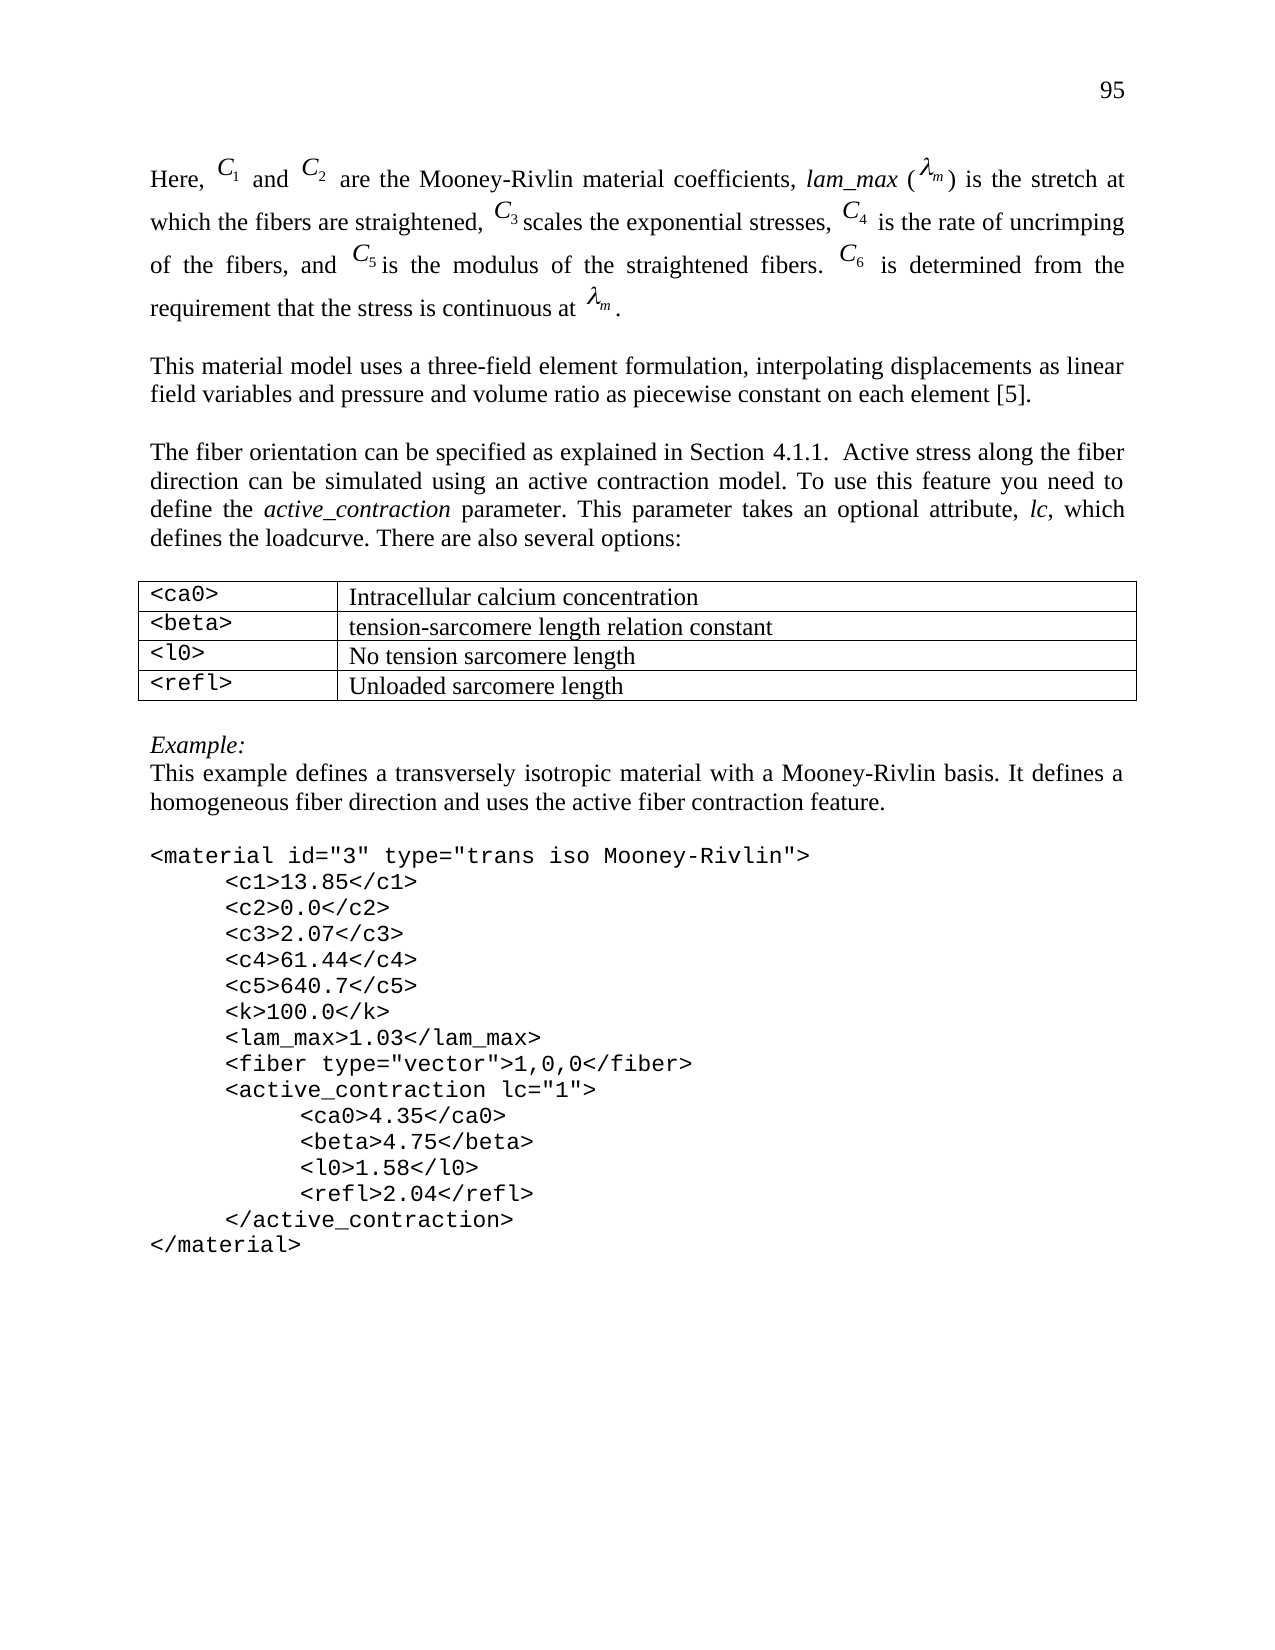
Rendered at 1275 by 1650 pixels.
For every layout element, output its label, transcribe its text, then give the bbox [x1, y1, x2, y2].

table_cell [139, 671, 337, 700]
text <c3>2.07</c3> [150, 923, 1125, 948]
text </material> [150, 1234, 1125, 1260]
text <refl>2.04</refl> [150, 1182, 1125, 1208]
text <beta>4.75</beta> [150, 1130, 1125, 1156]
text <c4>61.44</c4> [150, 948, 1125, 974]
text This example defines a transversely isotropic material with a Mooney-Rivlin basis. It defines a homogeneous fiber direction and uses the active fiber contraction feature. [150, 758, 1125, 816]
text <active_contraction lc="1"> [150, 1078, 1125, 1104]
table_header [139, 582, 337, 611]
text <k>100.0</k> [150, 1000, 1125, 1026]
text <material id="3" type="trans iso Mooney-Rivlin"> [150, 845, 1125, 871]
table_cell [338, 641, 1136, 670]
text <l0>1.58</l0> [150, 1156, 1125, 1182]
text This material model uses a three-field element formulation, interpolating displacements as linear field variables and pressure and volume ratio as piecewise constant on each element [5]. [150, 351, 1125, 408]
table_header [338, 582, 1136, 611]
text <ca0>4.35</ca0> [150, 1104, 1125, 1130]
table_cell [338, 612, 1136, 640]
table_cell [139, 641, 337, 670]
text <fiber type="vector">1,0,0</fiber> [150, 1052, 1125, 1078]
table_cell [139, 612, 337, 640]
text The fiber orientation can be specified as explained in Section 4.1.1. Active stress along the fiber direction can be simulated using an active contraction model. To use this feature you need to define the active_contraction parameter. This parameter takes an optional attribute, lc, which defines the loadcurve. There are also several options: [150, 437, 1125, 552]
text <c2>0.0</c2> [150, 897, 1125, 923]
text </active_contraction> [150, 1208, 1125, 1234]
text <lam_max>1.03</lam_max> [150, 1026, 1125, 1052]
text Here, and are the Mooney-Rivlin material coefficients, lam_max () is the stretch at which the fibers are straightened, scales the exponential stresses, is the rate of uncrimping of the fibers, and is the modulus of the straightened fibers. is determined from the requirement that the stress is continuous at . [150, 150, 1125, 322]
text <c1>13.85</c1> [150, 871, 1125, 897]
text Example: [150, 730, 1125, 758]
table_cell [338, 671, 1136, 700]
text <c5>640.7</c5> [150, 974, 1125, 1000]
